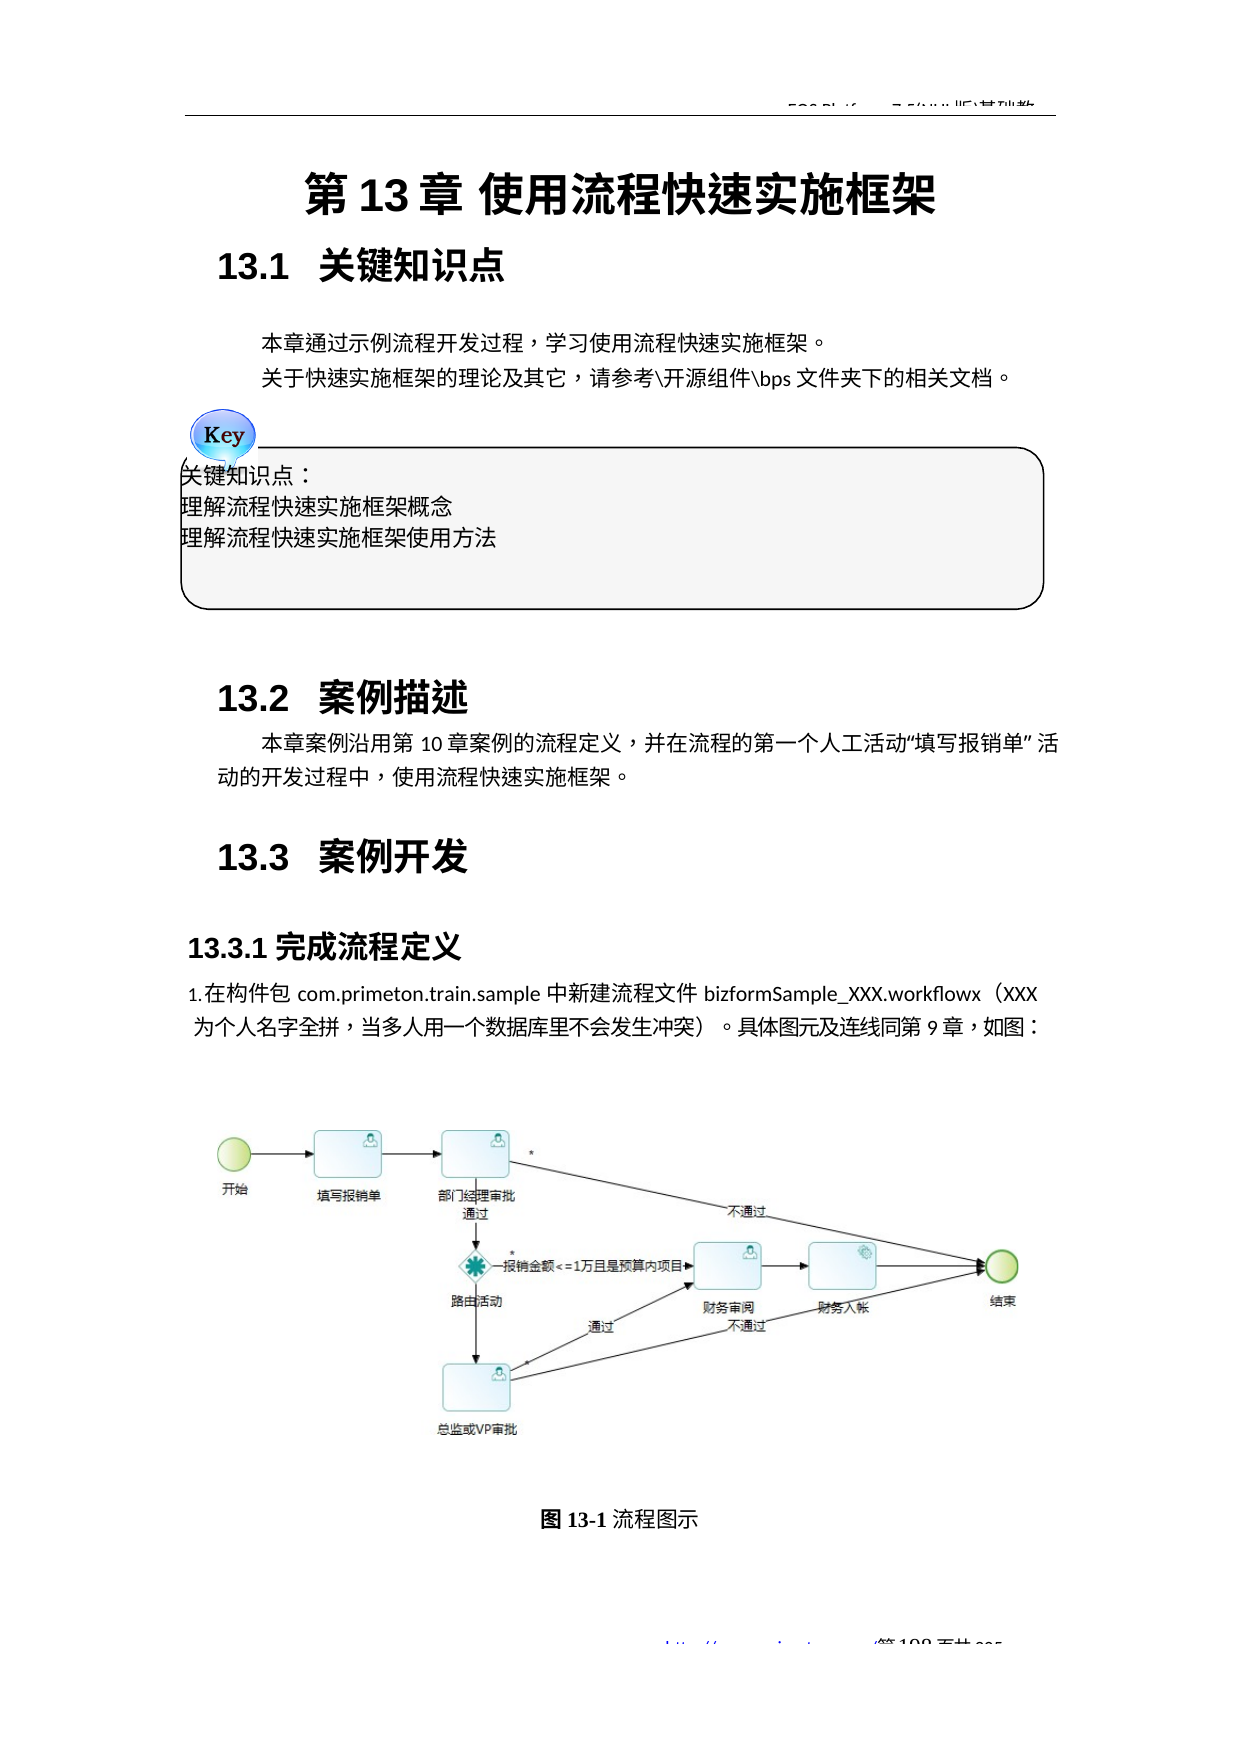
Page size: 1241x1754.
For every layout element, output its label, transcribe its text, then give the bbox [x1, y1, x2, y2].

text 图13-1 流程图示 [176, 1503, 1064, 1533]
text 为个人名字全拼，当多人用一个数据库里不会发生冲突）。具体图元及连线同第 9 章，如图： [176, 1012, 1064, 1042]
subtitle 案例描述 [217, 671, 1111, 722]
text 关于快速实施框架的理论及其它，请参考\开源组件\bps 文件夹下的相关文档。 [261, 363, 1111, 392]
text 本章通过示例流程开发过程，学习使用流程快速实施框架。 [261, 328, 1111, 358]
subtitle 案例开发 [217, 831, 1111, 882]
subtitle 关键知识点 [217, 239, 1111, 291]
text 本章案例沿用第 10 章案例的流程定义，并在流程的第一个人工活动“填写报销单” 活动的开发过程中，使用流程快速实施框架。 [217, 728, 1065, 792]
subtitle 完成流程定义 [187, 925, 1111, 967]
picture [206, 468, 214, 478]
subtitle 第13章 使用流程快速实施框架 [129, 162, 1111, 224]
list 在构件包 com.primeton.train.sample 中新建流程文件 bizformSample_XXX.workflowx（XXX [187, 978, 1111, 1007]
picture [217, 1130, 1019, 1435]
picture [240, 468, 245, 478]
picture [187, 406, 258, 478]
